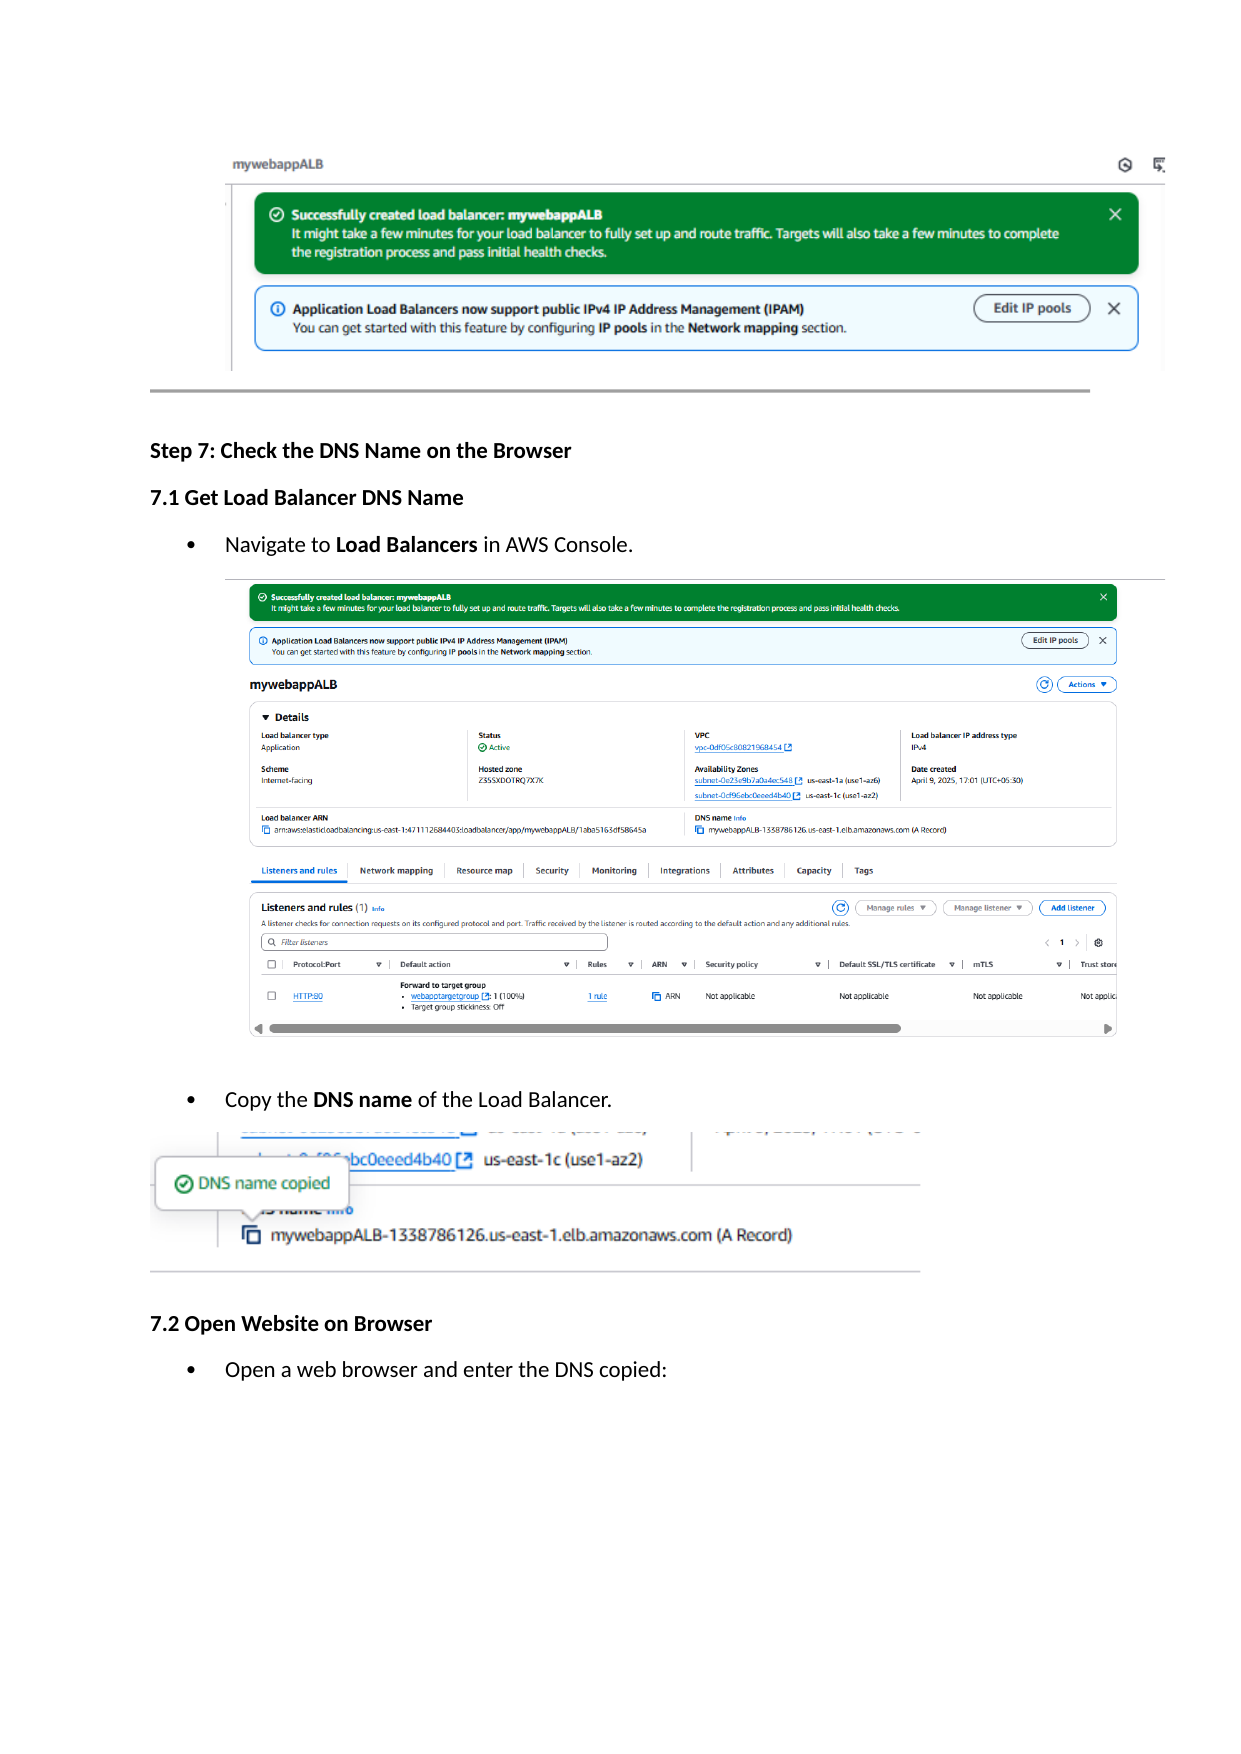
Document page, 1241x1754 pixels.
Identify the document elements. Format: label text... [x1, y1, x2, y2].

picture [150, 1132, 921, 1290]
list Copy the DNS name of the Load Balancer. [187, 1085, 1090, 1113]
text Step 7: Check the DNS Name on the Browser [150, 436, 1090, 464]
list Navigate to Load Balancers in AWS Console. [187, 530, 1090, 558]
list Open a web browser and enter the DNS copied: [187, 1356, 1090, 1383]
picture [225, 576, 1166, 1067]
picture [225, 150, 1166, 371]
text 7.1 Get Load Balancer DNS Name [150, 483, 1090, 511]
text 7.2 Open Website on Browser [150, 1309, 1090, 1337]
